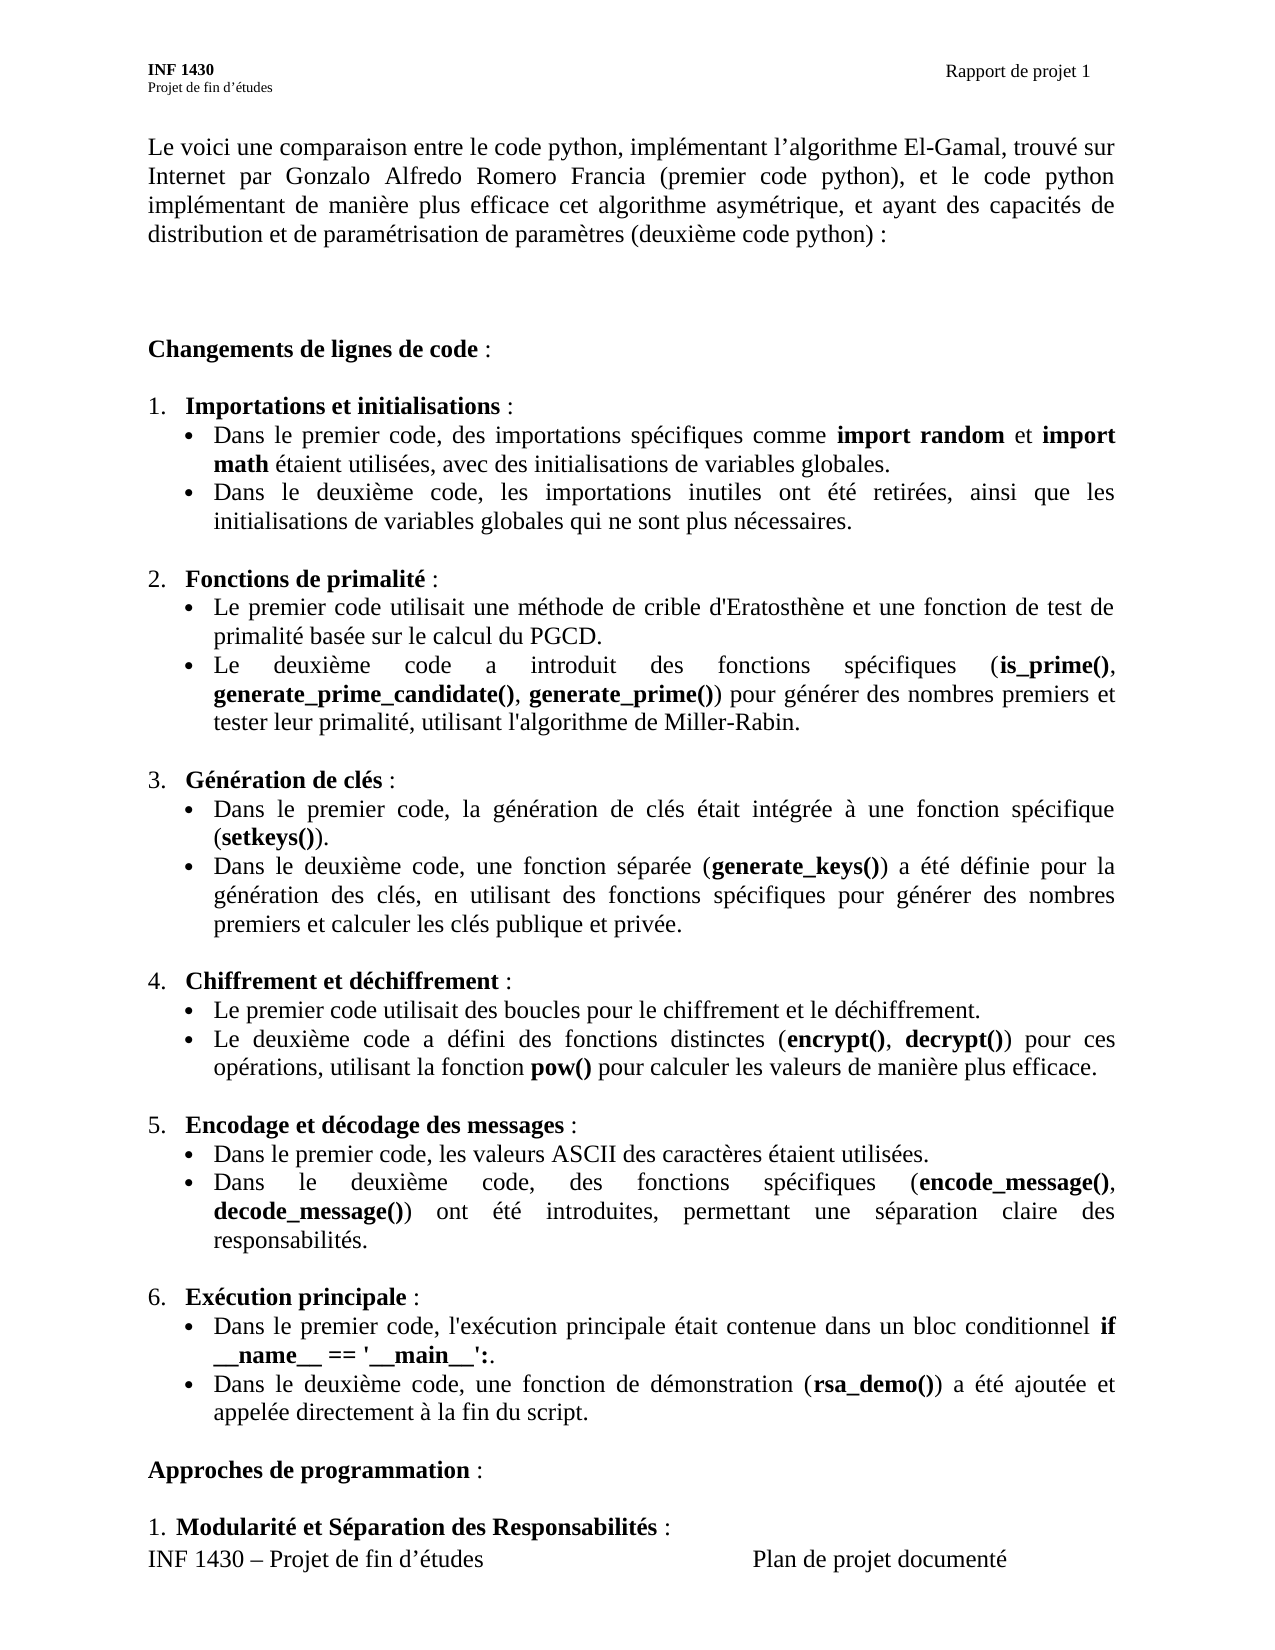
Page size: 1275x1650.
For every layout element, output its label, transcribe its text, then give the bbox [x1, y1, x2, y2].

list Chiffrement et déchiffrement : [148, 966, 1116, 995]
list Le deuxième code a introduit des fonctions spécifiques (is_prime(), generate_prime_candidate(), generate_prime()) pour générer des nombres premiers et tester leur primalité, utilisant l'algorithme de Miller-Rabin. [185, 650, 1116, 736]
list Dans le deuxième code, une fonction de démonstration (rsa_demo()) a été ajoutée et appelée directement à la fin du script. [185, 1369, 1116, 1426]
list Le premier code utilisait des boucles pour le chiffrement et le déchiffrement. [185, 995, 1116, 1024]
list Le premier code utilisait une méthode de crible d'Eratosthène et une fonction de test de primalité basée sur le calcul du PGCD. [185, 592, 1116, 650]
list Dans le deuxième code, les importations inutiles ont été retirées, ainsi que les initialisations de variables globales qui ne sont plus nécessaires. [185, 477, 1116, 535]
list Importations et initialisations : [148, 391, 1116, 420]
list Le deuxième code a défini des fonctions distinctes (encrypt(), decrypt()) pour ces opérations, utilisant la fonction pow() pour calculer les valeurs de manière plus efficace. [185, 1024, 1116, 1081]
list Dans le premier code, l'exécution principale était contenue dans un bloc conditionnel if __name__ == '__main__':. [185, 1311, 1116, 1369]
list Dans le premier code, la génération de clés était intégrée à une fonction spécifique (setkeys()). [185, 794, 1116, 851]
text Approches de programmation : [148, 1455, 1116, 1484]
text Le voici une comparaison entre le code python, implémentant l’algorithme El-Gamal, trouvé sur Internet par Gonzalo Alfredo Romero Francia (premier code python), et le code python implémentant de manière plus efficace cet algorithme asymétrique, et ayant des capacités de distribution et de paramétrisation de paramètres (deuxième code python) : [148, 132, 1116, 247]
list Fonctions de primalité : [148, 564, 1116, 592]
list Dans le premier code, des importations spécifiques comme import random et import math étaient utilisées, avec des initialisations de variables globales. [185, 420, 1116, 477]
list Dans le premier code, les valeurs ASCII des caractères étaient utilisées. [185, 1139, 1116, 1167]
list Dans le deuxième code, des fonctions spécifiques (encode_message(), decode_message()) ont été introduites, permettant une séparation claire des responsabilités. [185, 1167, 1116, 1254]
list Dans le deuxième code, une fonction séparée (generate_keys()) a été définie pour la génération des clés, en utilisant des fonctions spécifiques pour générer des nombres premiers et calculer les clés publique et privée. [185, 851, 1116, 937]
list Génération de clés : [148, 765, 1116, 794]
list Exécution principale : [148, 1282, 1116, 1311]
text Changements de lignes de code : [148, 334, 1116, 362]
list Modularité et Séparation des Responsabilités : [148, 1512, 1116, 1541]
list Encodage et décodage des messages : [148, 1110, 1116, 1139]
